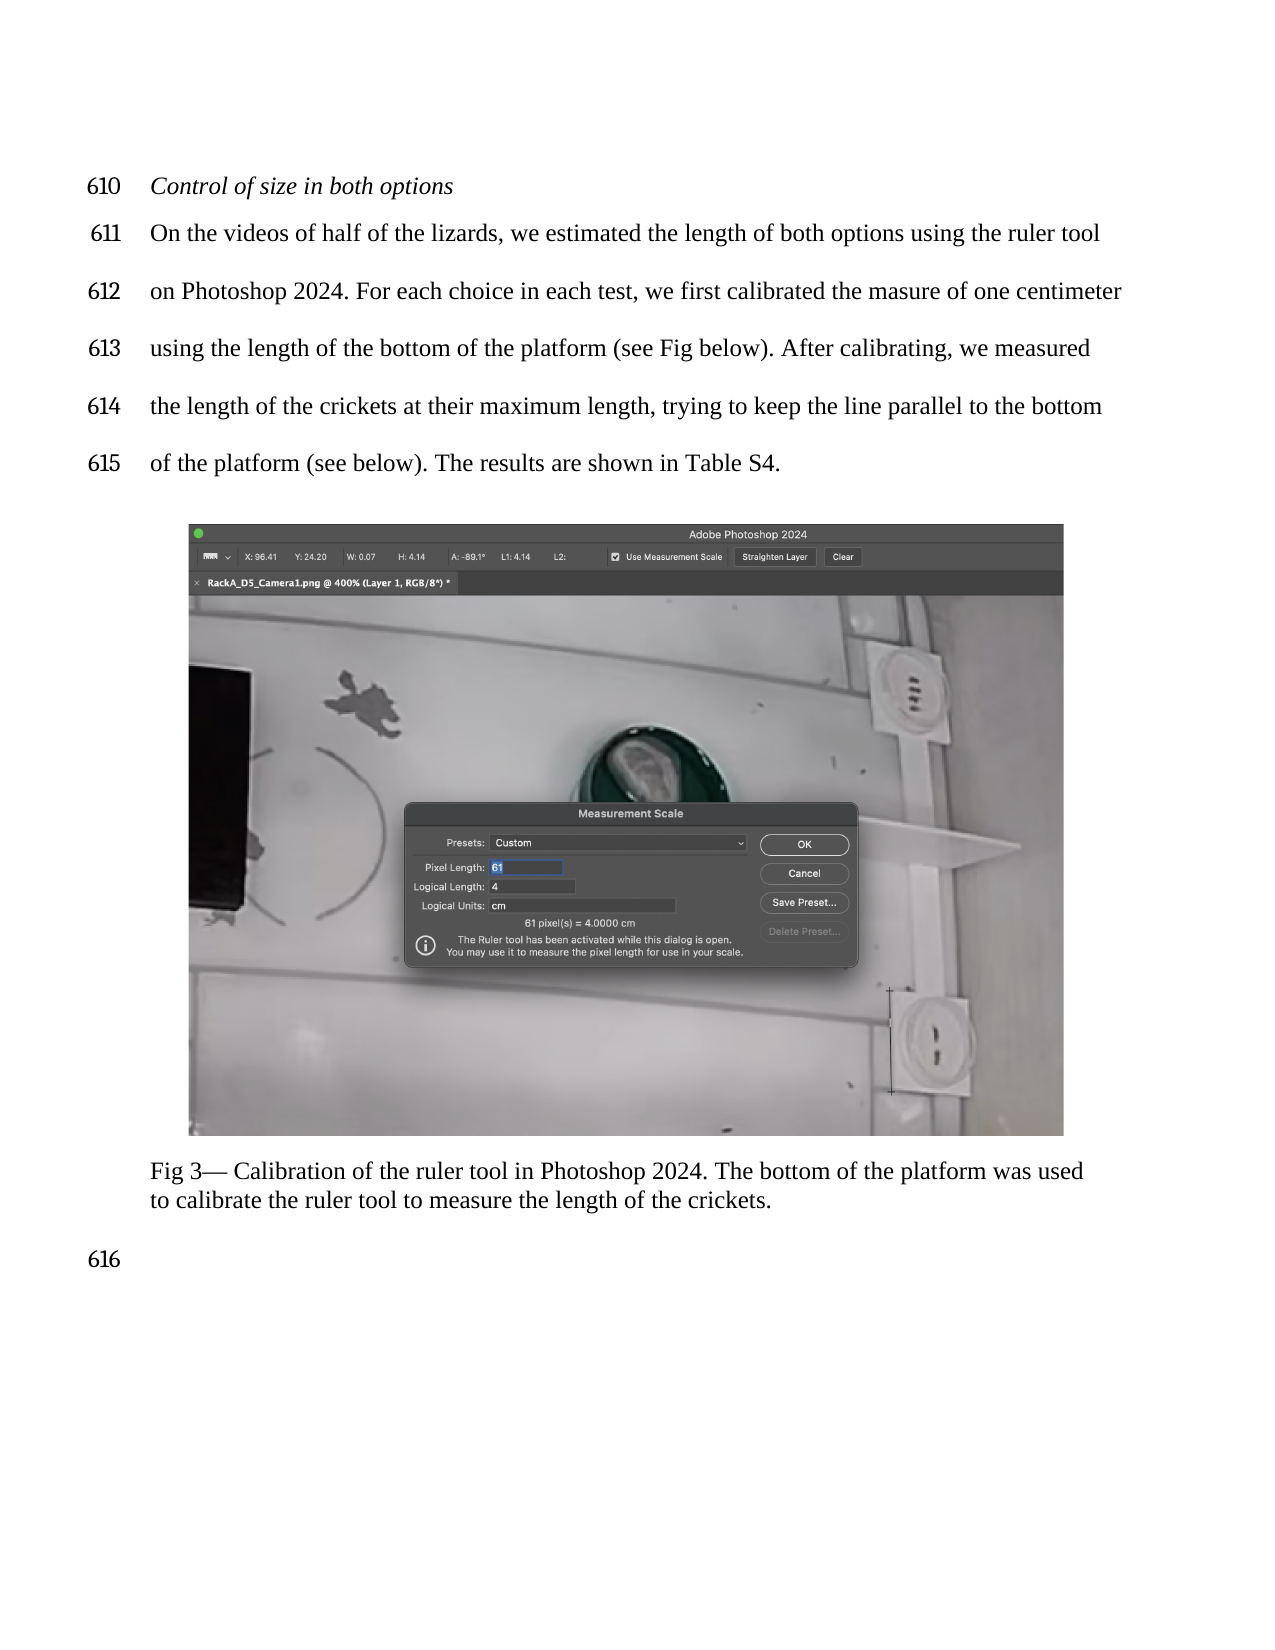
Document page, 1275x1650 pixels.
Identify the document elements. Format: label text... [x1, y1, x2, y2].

subtitle Control of size in both options [150, 171, 1125, 199]
text On the videos of half of the lizards, we estimated the length of both options using the ruler tool on Photoshop 2024. For each choice in each test, we first calibrated the masure of one centimeter using the length of the bottom of the platform (see Fig below). After calibrating, we measured the length of the crickets at their maximum length, trying to keep the line parallel to the bottom of the platform (see below). The results are shown in Table S4. [150, 218, 1125, 477]
table_header Fig 3— Calibration of the ruler tool in Photoshop 2024. The bottom of the platform was used to calibrate the ruler tool to measure the length of the crickets. [139, 525, 1114, 1226]
picture [188, 524, 1064, 1136]
